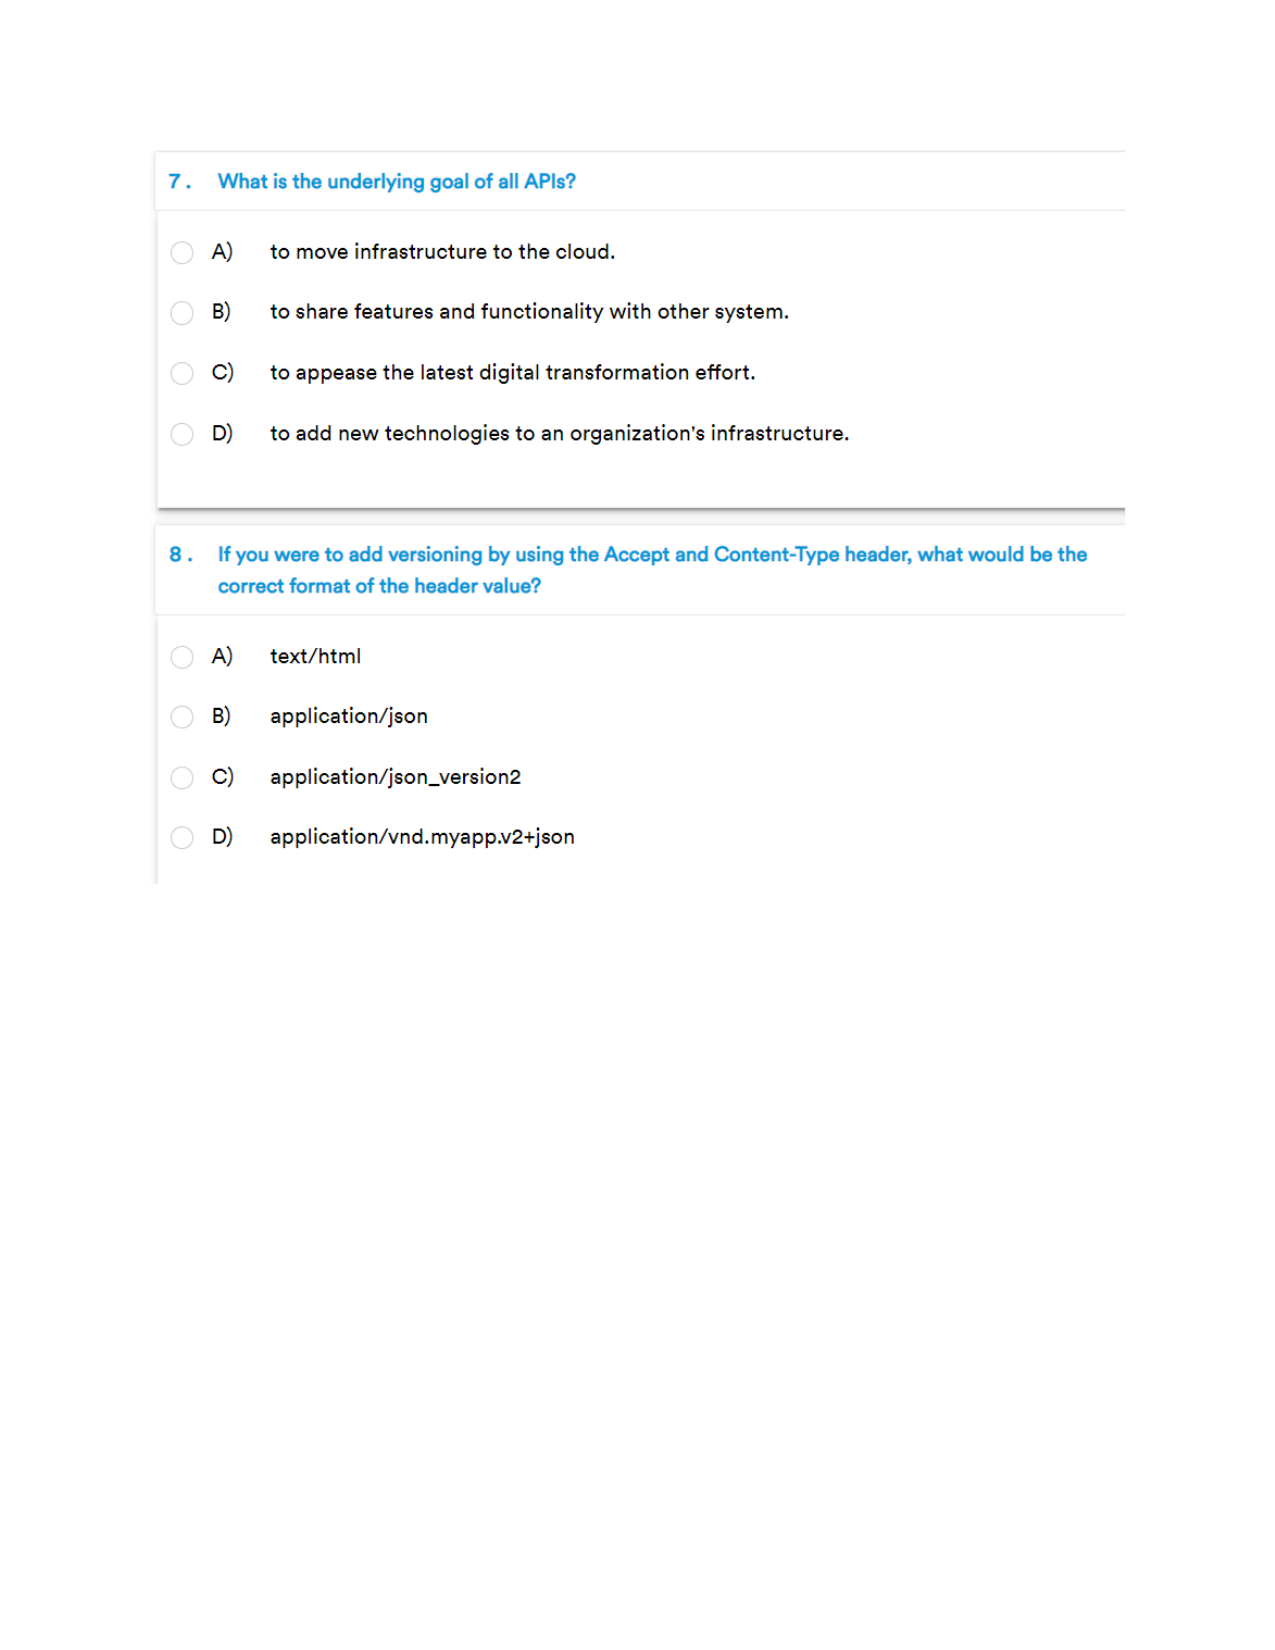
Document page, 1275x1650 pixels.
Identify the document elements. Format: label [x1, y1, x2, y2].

picture [150, 150, 1125, 884]
